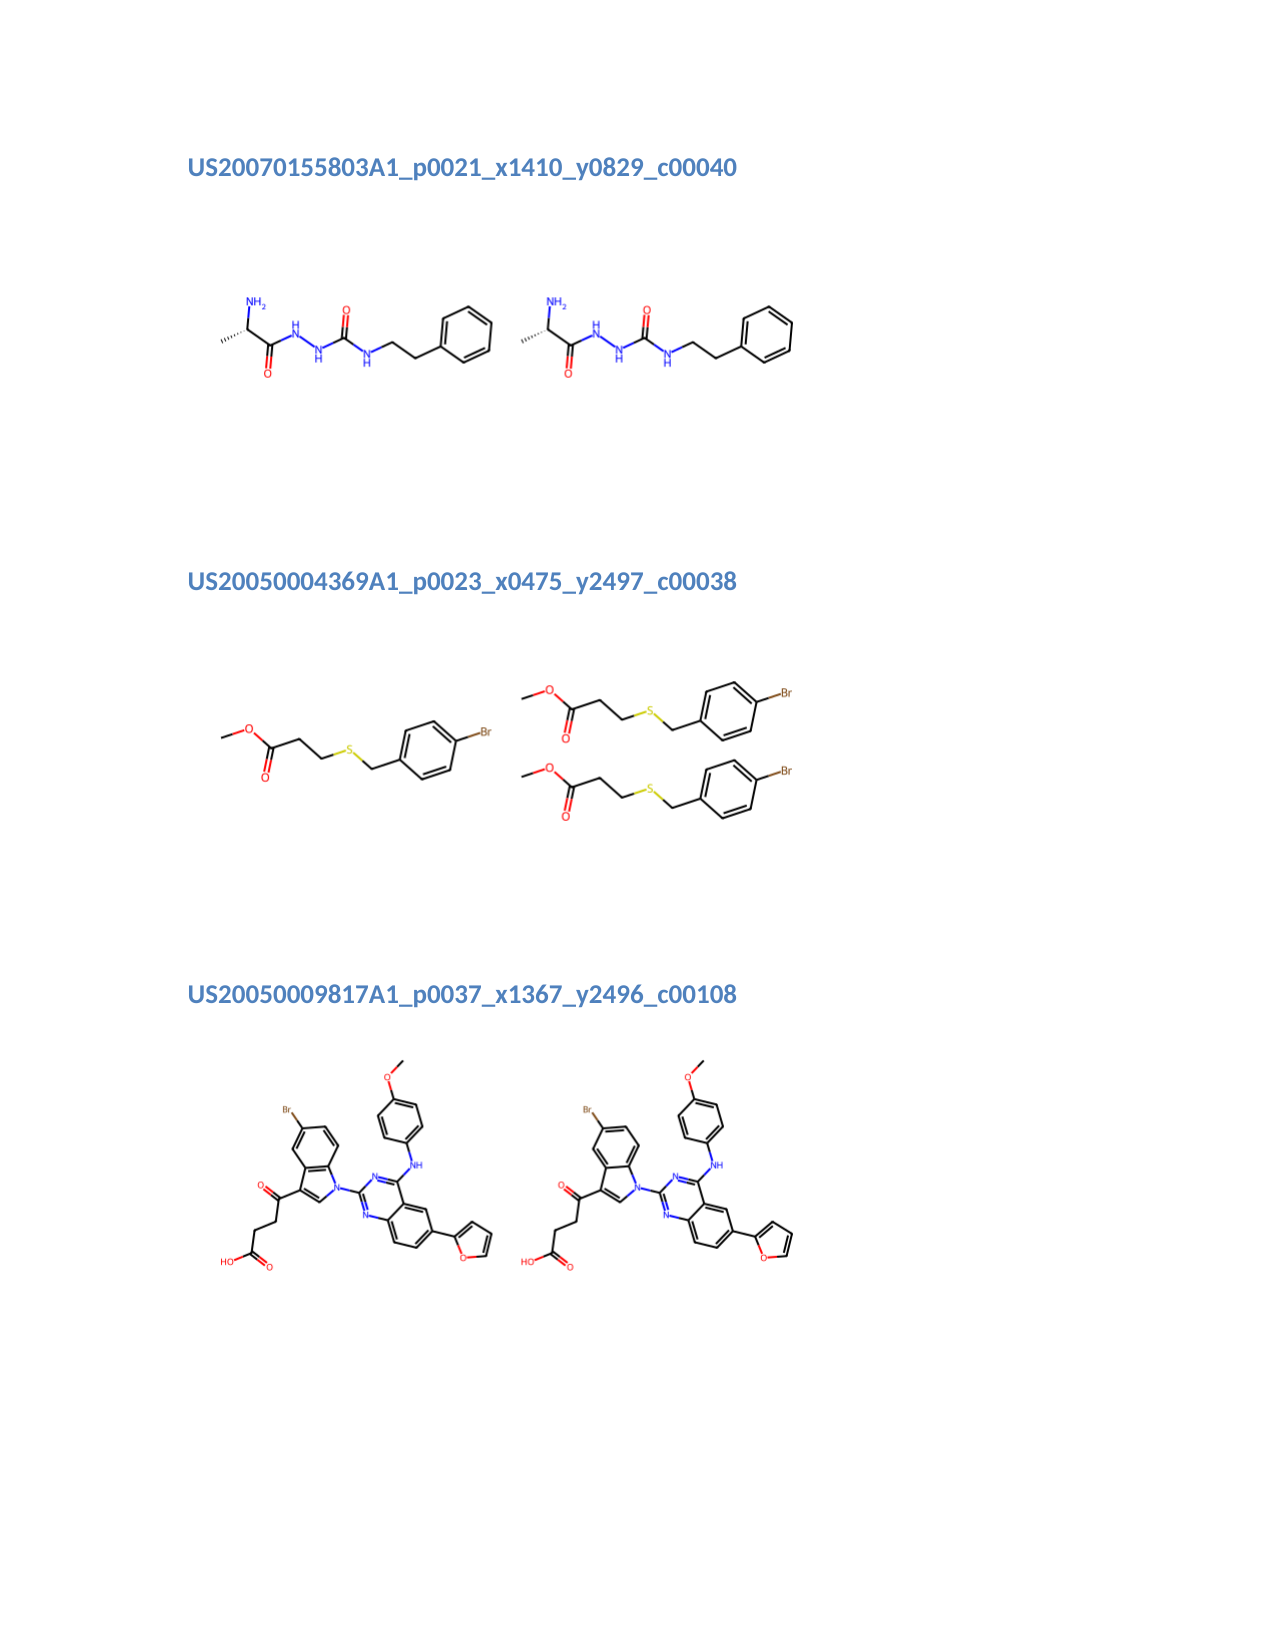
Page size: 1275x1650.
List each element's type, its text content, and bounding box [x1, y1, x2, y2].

subtitle US20050004369A1_p0023_x0475_y2497_c00038 [187, 564, 1087, 597]
subtitle US20070155803A1_p0021_x1410_y0829_c00040 [187, 150, 1087, 183]
subtitle US20050009817A1_p0037_x1367_y2496_c00108 [187, 977, 1087, 1010]
picture [206, 187, 807, 488]
picture [206, 601, 807, 902]
picture [206, 1015, 807, 1316]
